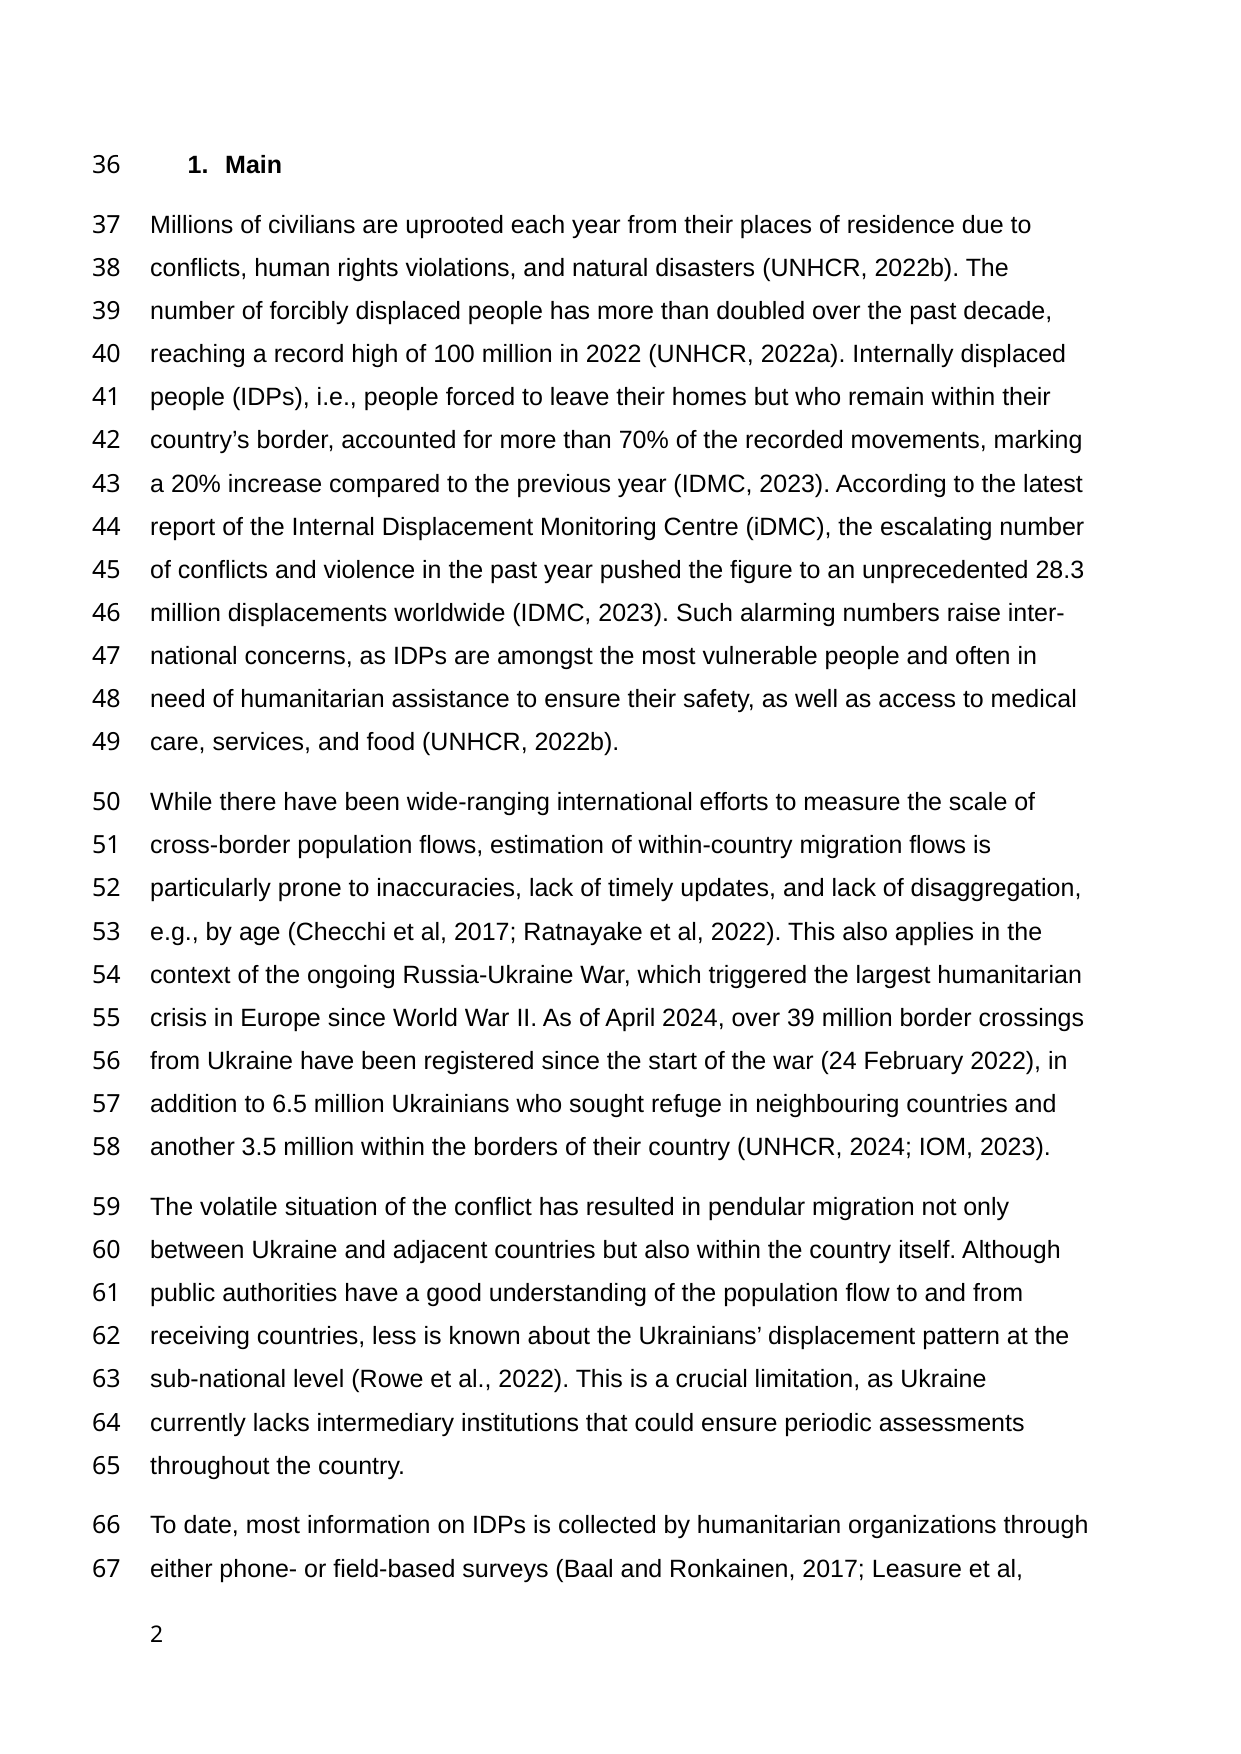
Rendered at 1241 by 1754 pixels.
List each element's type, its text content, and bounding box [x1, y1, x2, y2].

text While there have been wide-ranging international efforts to measure the scale of cross-border population flows, estimation of within-country migration flows is particularly prone to inaccuracies, lack of timely updates, and lack of disaggregation, e.g., by age (Checchi et al, 2017; Ratnayake et al, 2022). This also applies in the context of the ongoing Russia-Ukraine War, which triggered the largest humanitarian crisis in Europe since World War II. As of April 2024, over 39 million border crossings from Ukraine have been registered since the start of the war (24 February 2022), in addition to 6.5 million Ukrainians who sought refuge in neighbouring countries and another 3.5 million within the borders of their country (UNHCR, 2024; IOM, 2023). [150, 787, 1090, 1161]
list Main [187, 150, 1090, 179]
text The volatile situation of the conflict has resulted in pendular migration not only between Ukraine and adjacent countries but also within the country itself. Although public authorities have a good understanding of the population flow to and from receiving countries, less is known about the Ukrainians’ displacement pattern at the sub-national level (Rowe et al., 2022). This is a crucial limitation, as Ukraine currently lacks intermediary institutions that could ensure periodic assessments throughout the country. [150, 1192, 1090, 1479]
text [150, 1510, 1090, 1582]
text Millions of civilians are uprooted each year from their places of residence due to conflicts, human rights violations, and natural disasters (UNHCR, 2022b). The number of forcibly displaced people has more than doubled over the past decade, reaching a record high of 100 million in 2022 (UNHCR, 2022a). Internally displaced people (IDPs), i.e., people forced to leave their homes but who remain within their country’s border, accounted for more than 70% of the recorded movements, marking a 20% increase compared to the previous year (IDMC, 2023). According to the latest report of the Internal Displacement Monitoring Centre (iDMC), the escalating number of conflicts and violence in the past year pushed the figure to an unprecedented 28.3 million displacements worldwide (IDMC, 2023). Such alarming numbers raise inter- national concerns, as IDPs are amongst the most vulnerable people and often in need of humanitarian assistance to ensure their safety, as well as access to medical care, services, and food (UNHCR, 2022b). [150, 210, 1090, 756]
